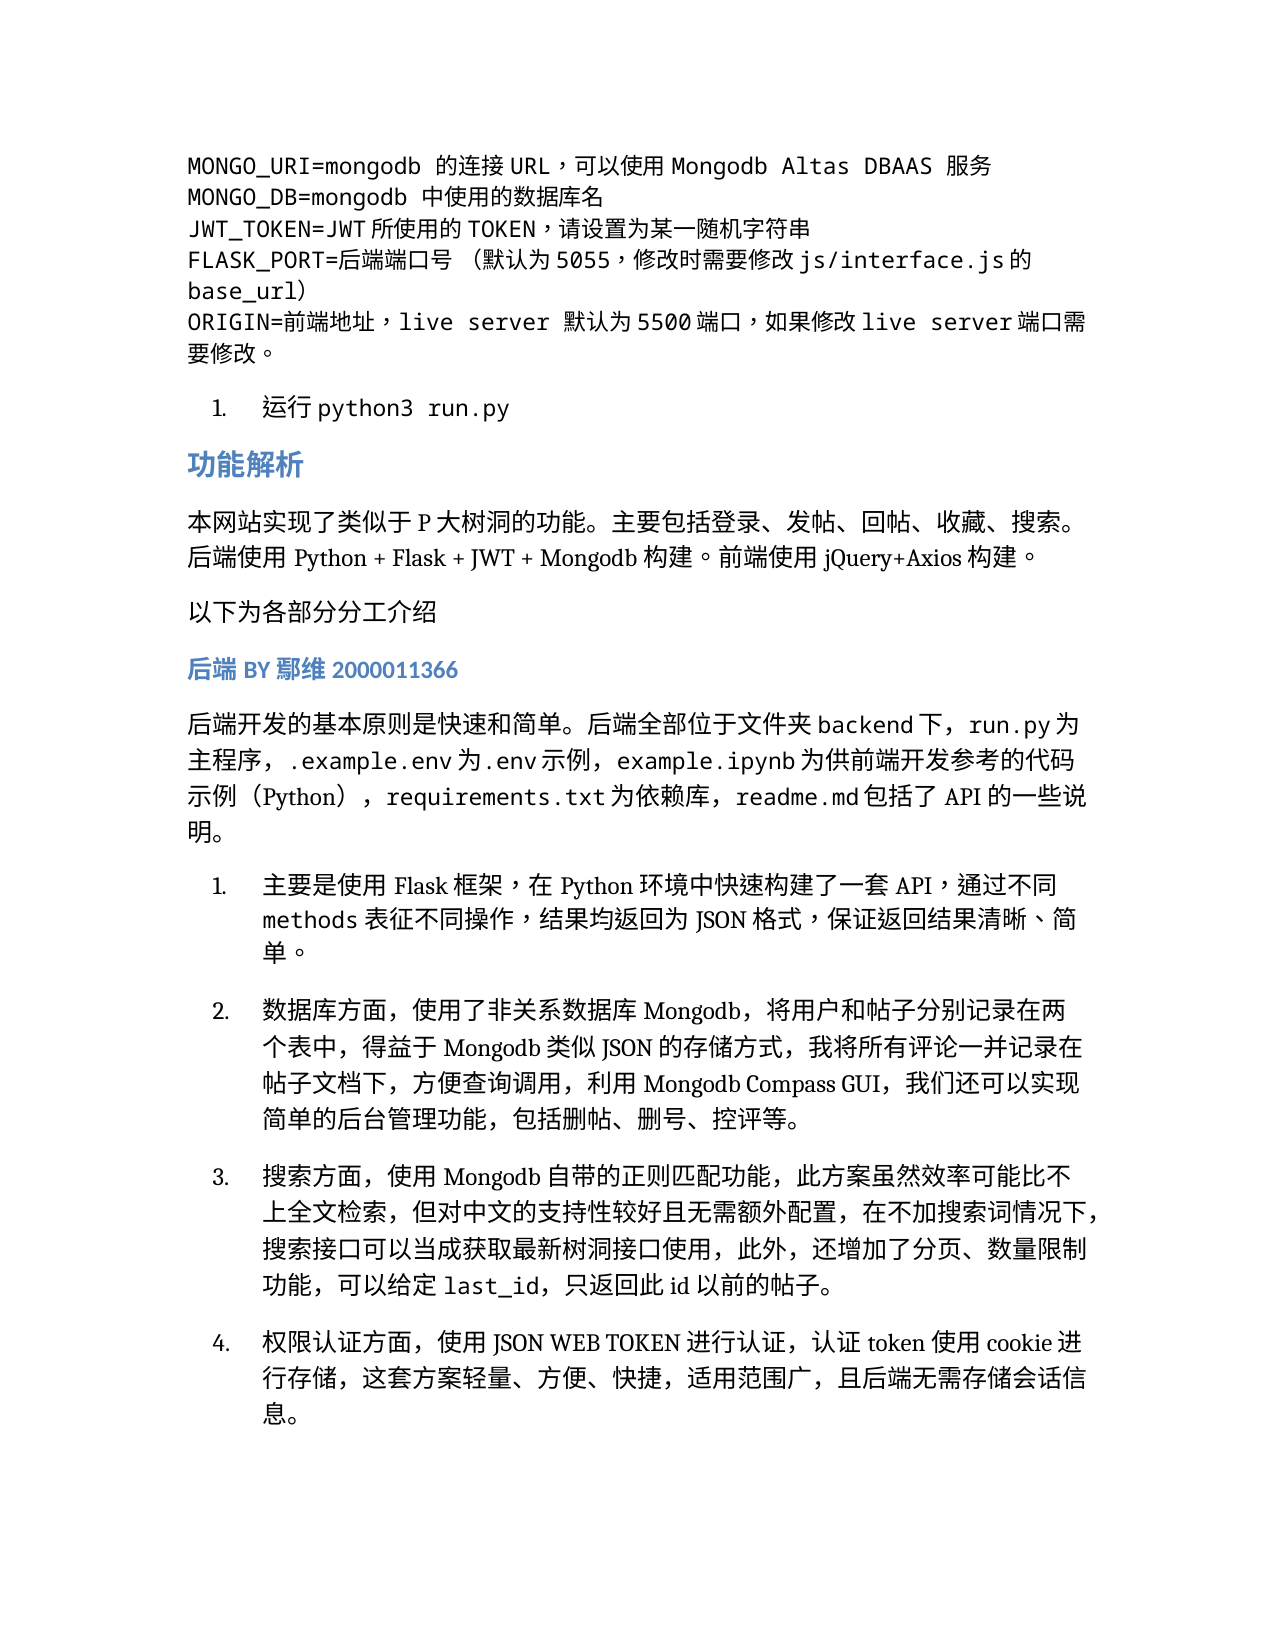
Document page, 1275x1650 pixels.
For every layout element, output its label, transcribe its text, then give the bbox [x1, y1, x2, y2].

subtitle 功能解析 [187, 444, 1087, 484]
list 数据库方面，使用了非关系数据库 Mongodb，将用户和帖子分别记录在两个表中，得益于 Mongodb 类似 JSON 的存储方式，我将所有评论一并记录在帖子文档下，方便查询调用，利用 Mongodb Compass GUI，我们还可以实现简单的后台管理功能，包括删帖、删号、控评等。 [212, 991, 1087, 1136]
text 以下为各部分分工介绍 [187, 592, 1087, 628]
list 主要是使用 Flask 框架，在 Python 环境中快速构建了一套 API，通过不同 methods 表征不同操作，结果均返回为 JSON 格式，保证返回结果清晰、简单。 [212, 868, 1087, 970]
subtitle 后端 BY 鄢维 2000011366 [187, 649, 1087, 685]
list 权限认证方面，使用 JSON WEB TOKEN 进行认证，认证 token 使用 cookie 进行存储，这套方案轻量、方便、快捷，适用范围广，且后端无需存储会话信息。 [212, 1322, 1087, 1431]
list 搜索方面，使用 Mongodb 自带的正则匹配功能，此方案虽然效率可能比不上全文检索，但对中文的支持性较好且无需额外配置，在不加搜索词情况下，搜索接口可以当成获取最新树洞接口使用，此外，还增加了分页、数量限制功能，可以给定 last_id，只返回此 id 以前的帖子。 [212, 1157, 1087, 1302]
text 后端开发的基本原则是快速和简单。后端全部位于文件夹backend下，run.py为主程序，.example.env为.env示例，example.ipynb为供前端开发参考的代码示例（Python），requirements.txt为依赖库，readme.md包括了 API 的一些说明。 [187, 704, 1087, 849]
text 本网站实现了类似于P大树洞的功能。主要包括登录、发帖、回帖、收藏、搜索。后端使用 Python + Flask + JWT + Mongodb 构建。前端使用 jQuery+Axios 构建。 [187, 503, 1087, 573]
list 运行python3 run.py [212, 389, 1087, 424]
text MONGO_URI=mongodb 的连接 URL，可以使用 Mongodb Altas DBAAS 服务 MONGO_DB=mongodb 中使用的数据库名 JWT_TOKEN=JWT所使用的TOKEN，请设置为某一随机字符串 FLASK_PORT=后端端口号 （默认为5055，修改时需要修改js/interface.js的base_url） ORIGIN=前端地址，live server 默认为5500端口，如果修改live server端口需要修改。 [187, 150, 1087, 369]
